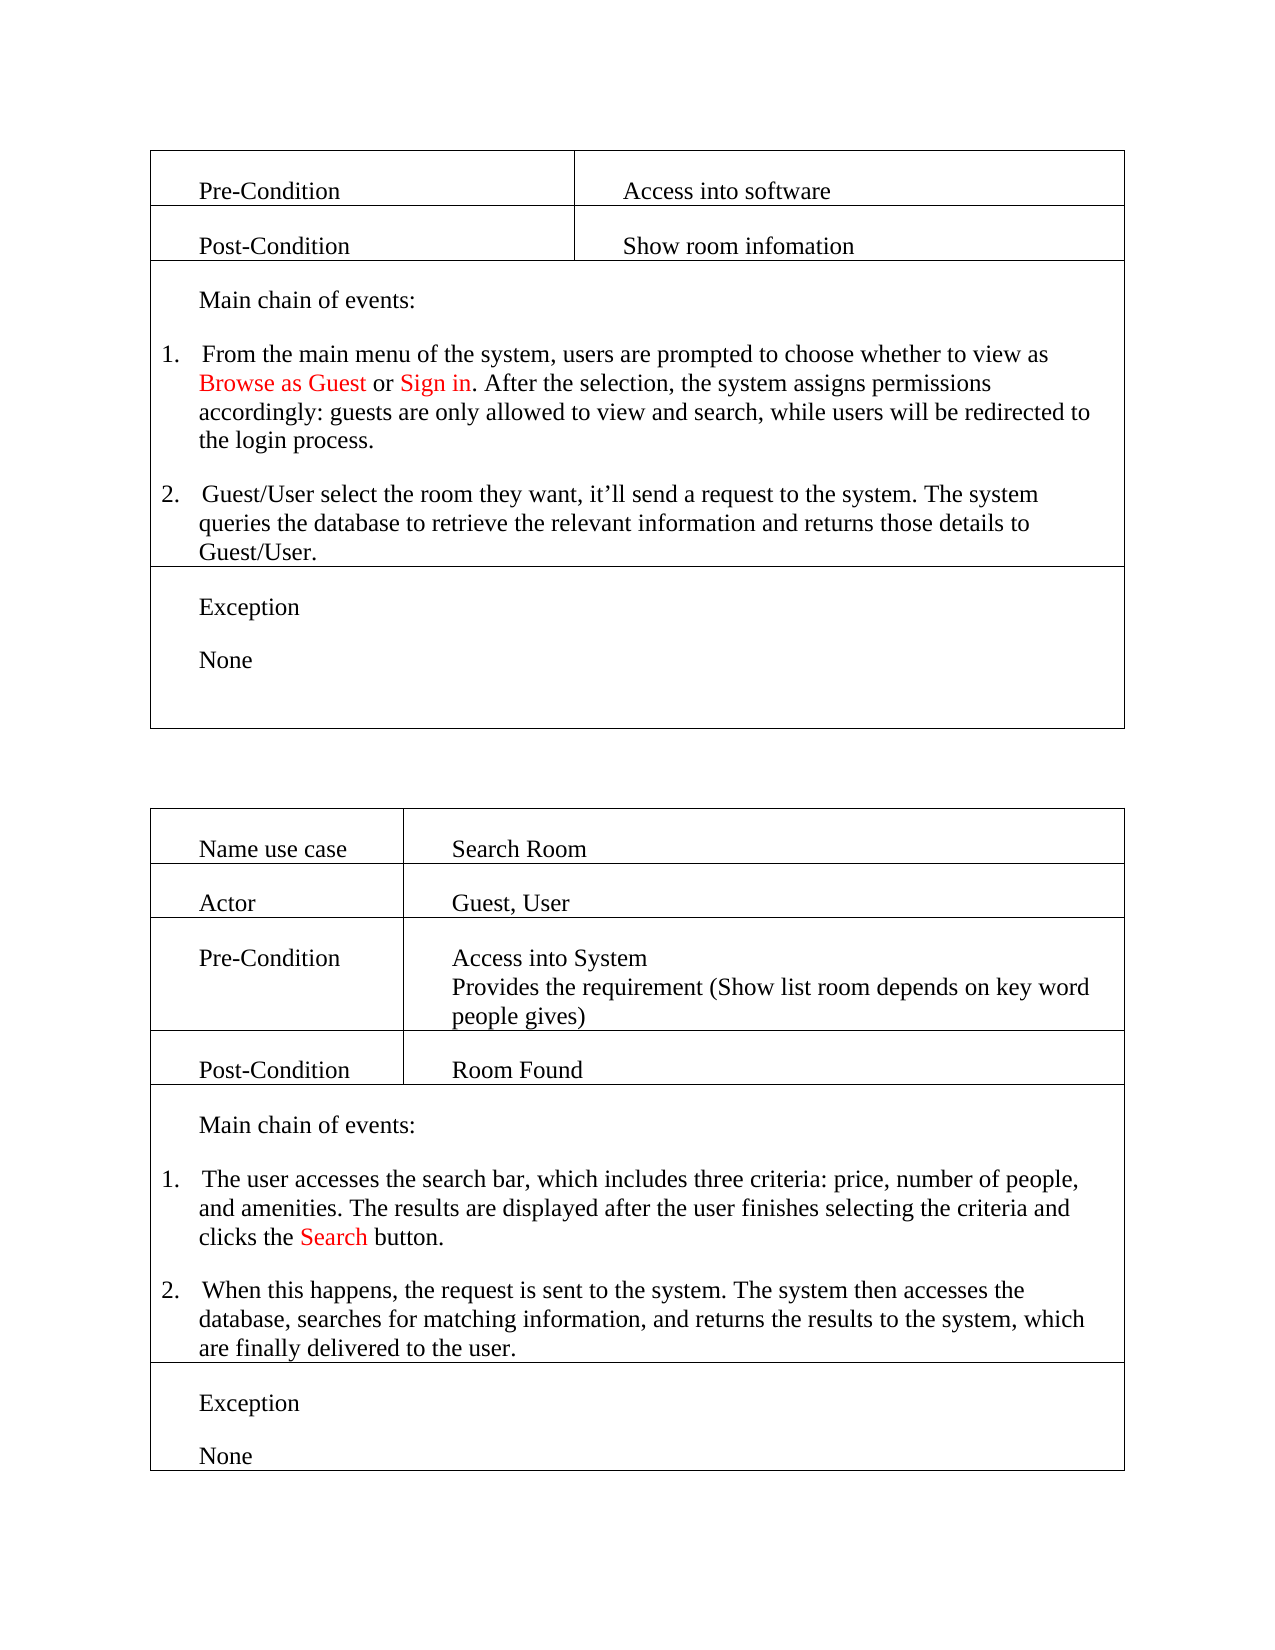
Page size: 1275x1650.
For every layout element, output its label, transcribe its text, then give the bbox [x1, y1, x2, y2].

table_header Search Room [404, 809, 1124, 862]
table_cell Guest, User [404, 864, 1124, 917]
table_cell Main chain of events: 1. The user accesses the search bar, which includes three criteria: price, number of people, and amenities. The results are displayed after the user finishes selecting the criteria and clicks the Search button. 2. When this happens, the request is sent to the system. The system then accesses the database, searches for matching information, and returns the results to the system, which are finally delivered to the user. [151, 1085, 1124, 1362]
table_cell Pre-Condition [151, 918, 403, 1029]
table_cell Post-Condition [151, 206, 574, 259]
table_cell Main chain of events: 1. From the main menu of the system, users are prompted to choose whether to view as Browse as Guest or Sign in. After the selection, the system assigns permissions accordingly: guests are only allowed to view and search, while users will be redirected to the login process. 2. Guest/User select the room they want, it’ll send a request to the system. The system queries the database to retrieve the relevant information and returns those details to Guest/User. [151, 261, 1124, 566]
table_cell Exception None [151, 567, 1124, 728]
table_cell Actor [151, 864, 403, 917]
table_cell Exception None [151, 1363, 1124, 1470]
table_cell Pre-Condition [151, 151, 574, 205]
table_cell Access into System Provides the requirement (Show list room depends on key word people gives) [404, 918, 1124, 1029]
table_cell Access into software [575, 151, 1124, 205]
table_cell Post-Condition [151, 1031, 403, 1084]
table_header Name use case [151, 809, 403, 862]
table_cell Room Found [404, 1031, 1124, 1084]
table_cell Show room infomation [575, 206, 1124, 259]
